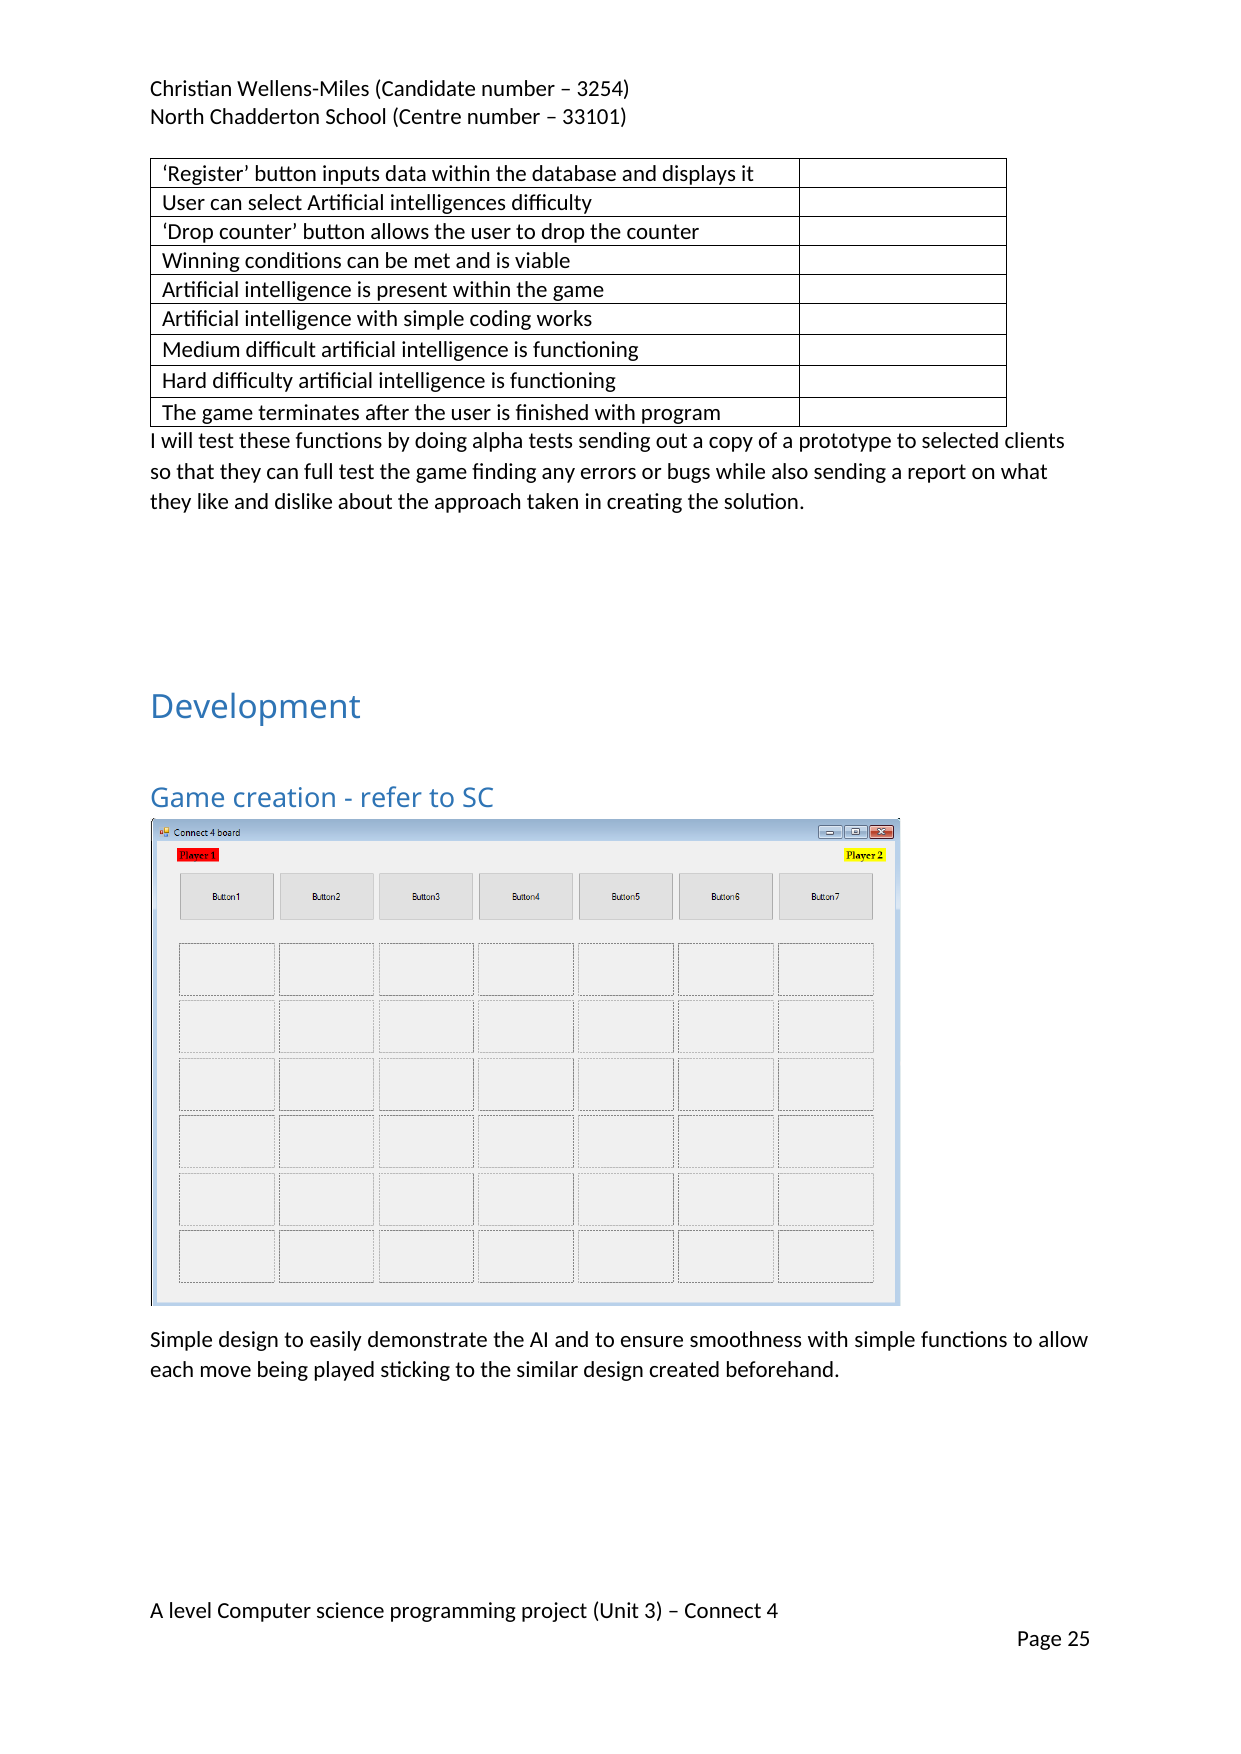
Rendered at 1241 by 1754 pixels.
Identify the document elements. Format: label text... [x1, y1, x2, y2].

table_cell [800, 304, 1006, 334]
text I will test these functions by doing alpha tests sending out a copy of a prototype to selected clients so that they can full test the game finding any errors or bugs while also sending a report on what they like and dislike about the approach taken in creating the solution. [150, 427, 1090, 515]
table_cell [800, 246, 1006, 274]
table_cell The game terminates after the user is finished with program [151, 398, 799, 426]
subtitle Game creation - refer to SC [150, 779, 1090, 816]
table_cell Artificial intelligence is present within the game [151, 275, 799, 303]
table_cell [800, 188, 1006, 216]
table_cell [800, 159, 1006, 187]
table_cell User can select Artificial intelligences difficulty [151, 188, 799, 216]
table_cell Hard difficulty artificial intelligence is functioning [151, 366, 799, 397]
table_cell Artificial intelligence with simple coding works [151, 304, 799, 334]
table_cell ‘Register’ button inputs data within the database and displays it [151, 159, 799, 187]
table_cell [800, 366, 1006, 397]
text Simple design to easily demonstrate the AI and to ensure smoothness with simple functions to allow each move being played sticking to the similar design created beforehand. [150, 1325, 1090, 1383]
table_cell [800, 335, 1006, 365]
table_cell Medium difficult artificial intelligence is functioning [151, 335, 799, 365]
table_cell [800, 275, 1006, 303]
table_cell [800, 398, 1006, 426]
subtitle Development [150, 683, 1090, 728]
picture [150, 818, 901, 1306]
table_cell [800, 217, 1006, 245]
table_cell ‘Drop counter’ button allows the user to drop the counter [151, 217, 799, 245]
table_cell Winning conditions can be met and is viable [151, 246, 799, 274]
